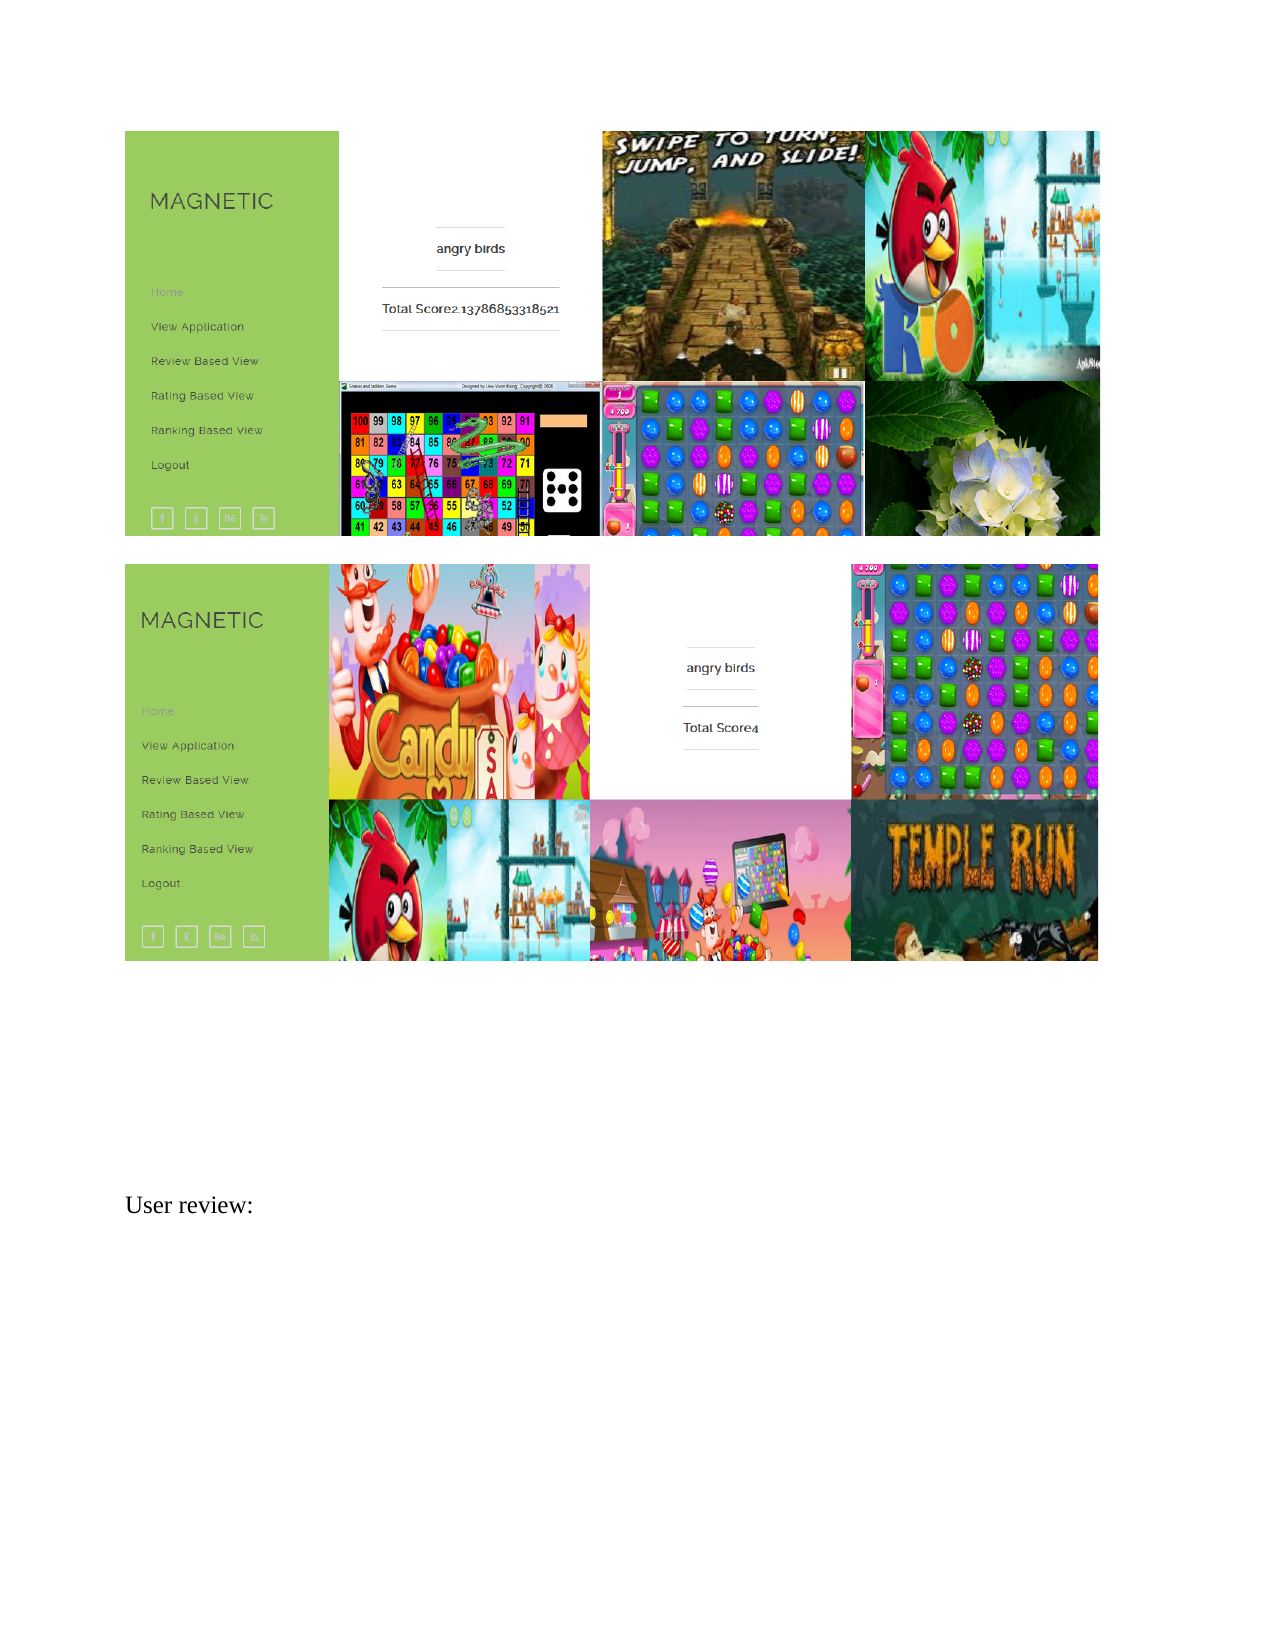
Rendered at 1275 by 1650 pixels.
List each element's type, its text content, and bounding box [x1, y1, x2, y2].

picture [125, 131, 1100, 536]
picture [125, 564, 1099, 961]
text User review: [125, 1191, 1137, 1219]
